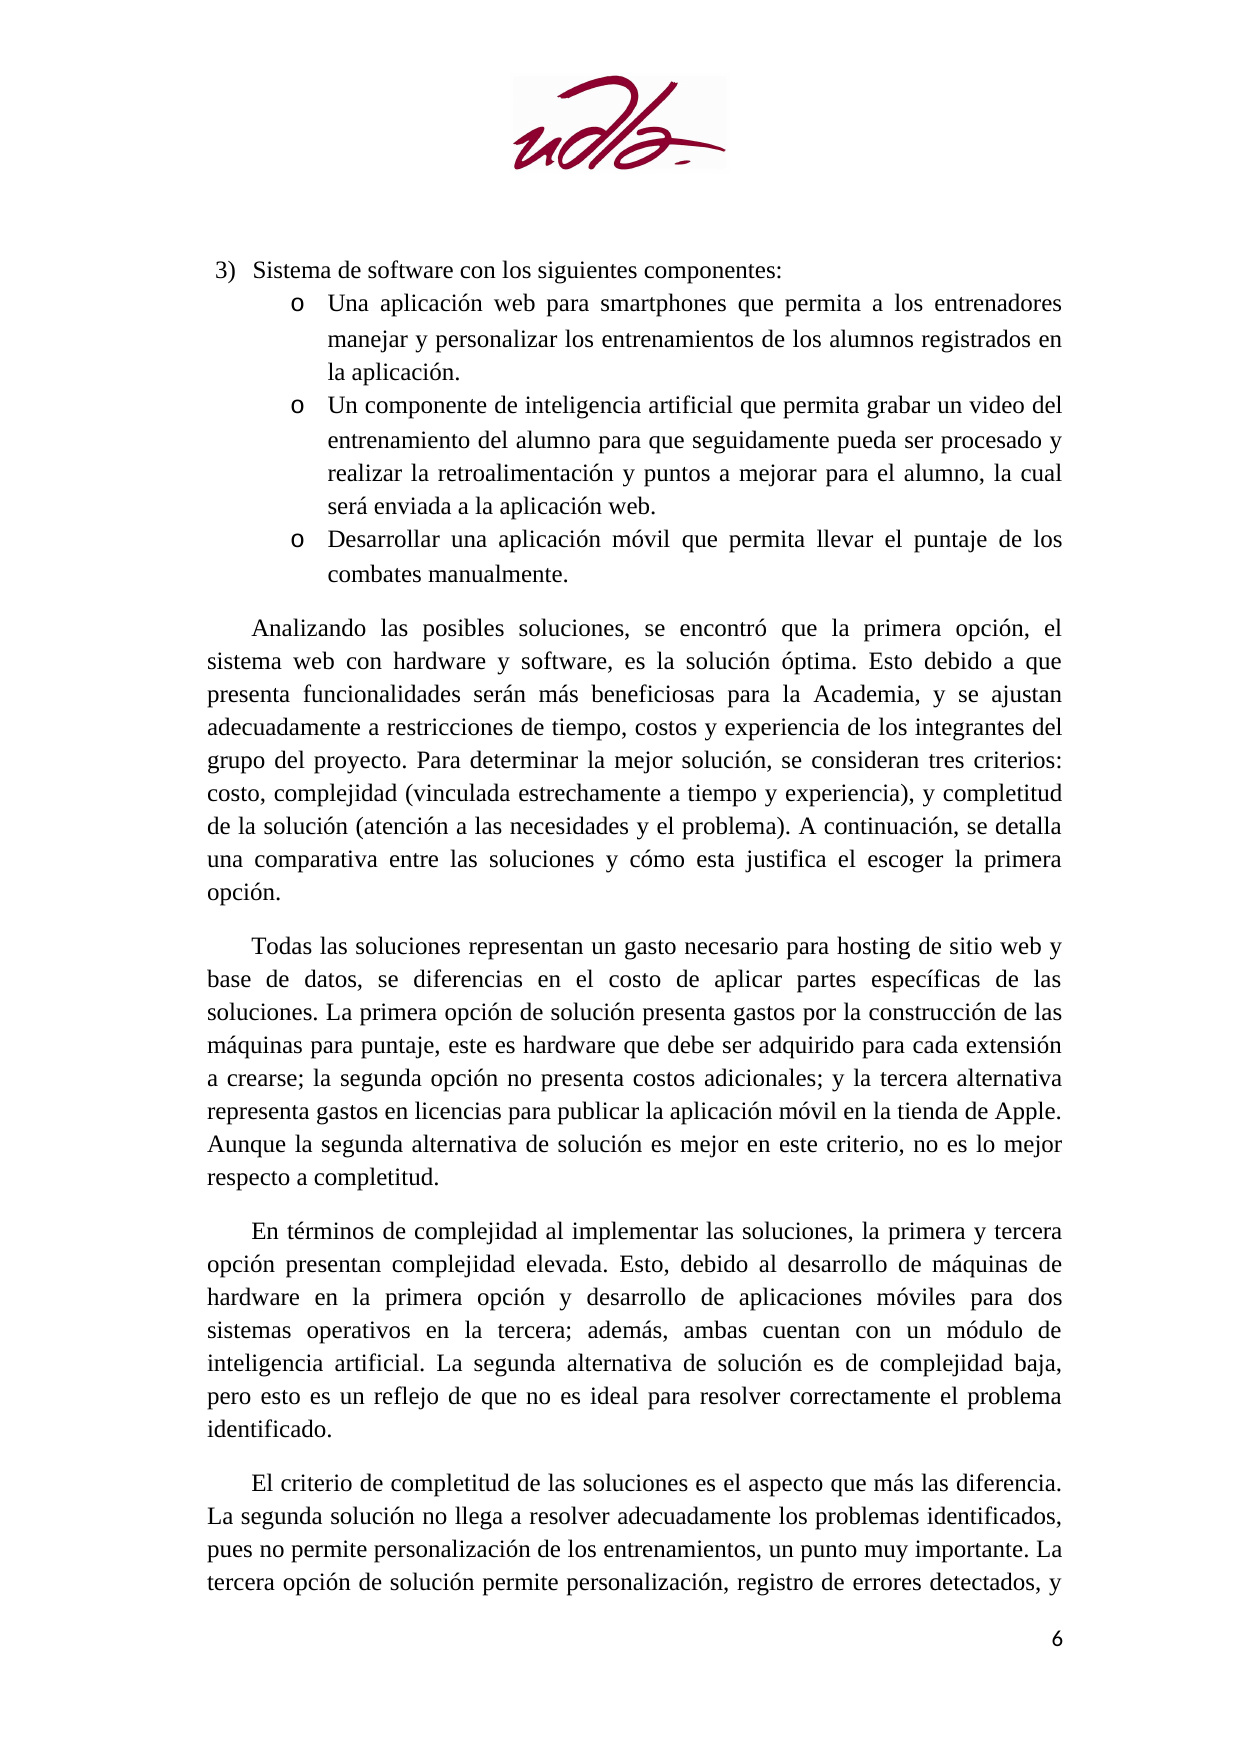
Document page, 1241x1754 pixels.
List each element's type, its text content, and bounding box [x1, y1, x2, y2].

list Un componente de inteligencia artificial que permita grabar un video del entrenamiento del alumno para que seguidamente pueda ser procesado y realizar la retroalimentación y puntos a mejorar para el alumno, la cual será enviada a la aplicación web. [290, 390, 1063, 519]
text En términos de complejidad al implementar las soluciones, la primera y tercera opción presentan complejidad elevada. Esto, debido al desarrollo de máquinas de hardware en la primera opción y desarrollo de aplicaciones móviles para dos sistemas operativos en la tercera; además, ambas cuentan con un módulo de inteligencia artificial. La segunda alternativa de solución es de complejidad baja, pero esto es un reflejo de que no es ideal para resolver correctamente el problema identificado. [207, 1216, 1063, 1443]
list Desarrollar una aplicación móvil que permita llevar el puntaje de los combates manualmente. [290, 524, 1063, 588]
text Analizando las posibles soluciones, se encontró que la primera opción, el sistema web con hardware y software, es la solución óptima. Esto debido a que presenta funcionalidades serán más beneficiosas para la Academia, y se ajustan adecuadamente a restricciones de tiempo, costos y experiencia de los integrantes del grupo del proyecto. Para determinar la mejor solución, se consideran tres criterios: costo, complejidad (vinculada estrechamente a tiempo y experiencia), y completitud de la solución (atención a las necesidades y el problema). A continuación, se detalla una comparativa entre las soluciones y cómo esta justifica el escoger la primera opción. [207, 613, 1063, 906]
picture [509, 73, 731, 174]
list Sistema de software con los siguientes componentes: [215, 256, 1063, 284]
list Una aplicación web para smartphones que permita a los entrenadores manejar y personalizar los entrenamientos de los alumnos registrados en la aplicación. [290, 288, 1063, 385]
text Todas las soluciones representan un gasto necesario para hosting de sitio web y base de datos, se diferencias en el costo de aplicar partes específicas de las soluciones. La primera opción de solución presenta gastos por la construcción de las máquinas para puntaje, este es hardware que debe ser adquirido para cada extensión a crearse; la segunda opción no presenta costos adicionales; y la tercera alternativa representa gastos en licencias para publicar la aplicación móvil en la tienda de Apple. Aunque la segunda alternativa de solución es mejor en este criterio, no es lo mejor respecto a completitud. [207, 931, 1063, 1191]
